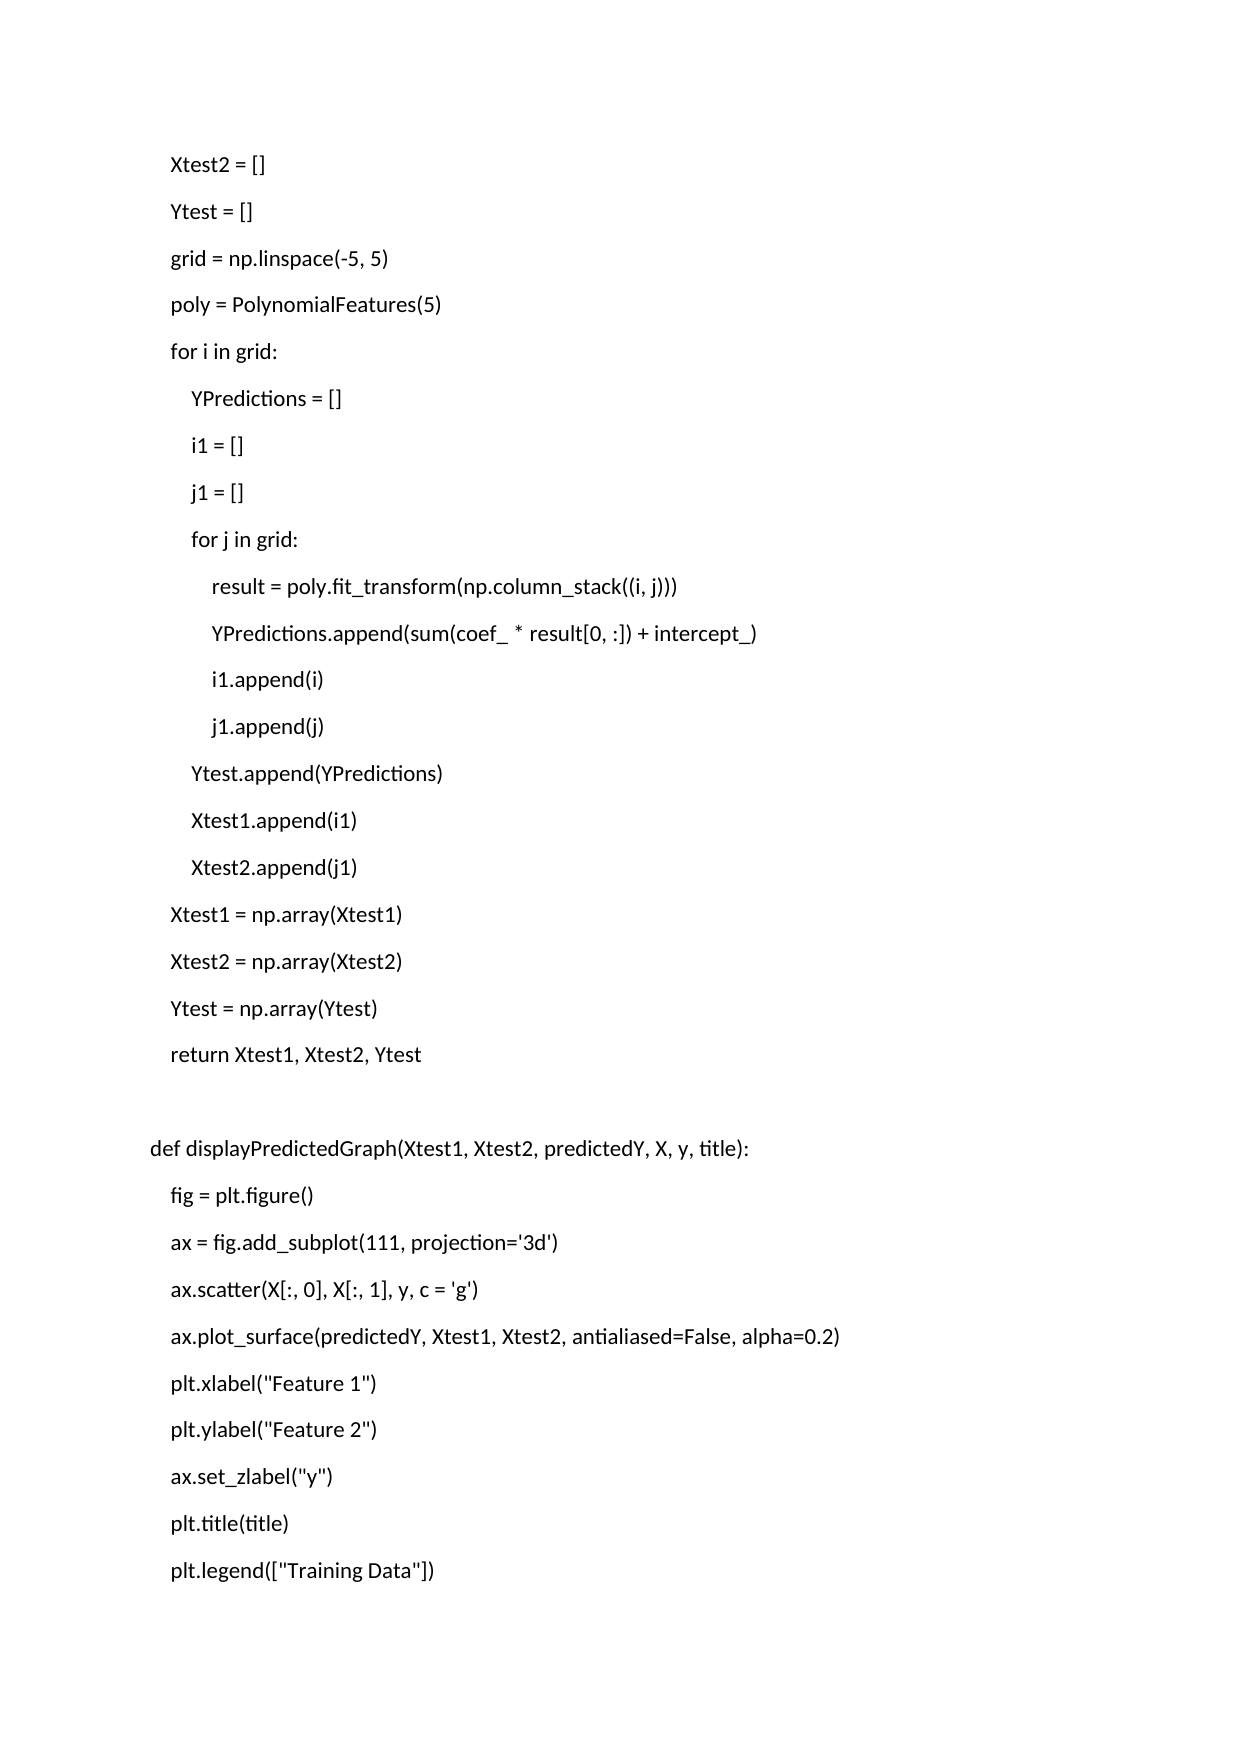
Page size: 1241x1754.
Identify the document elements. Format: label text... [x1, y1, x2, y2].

text result = poly.fit_transform(np.column_stack((i, j))) [150, 572, 1090, 600]
text def displayPredictedGraph(Xtest1, Xtest2, predictedY, X, y, title): [150, 1134, 1090, 1162]
text return Xtest1, Xtest2, Ytest [150, 1041, 1090, 1069]
text Ytest.append(YPredictions) [150, 759, 1090, 787]
text Ytest = [] [150, 197, 1090, 225]
text for i in grid: [150, 337, 1090, 366]
text Xtest1 = np.array(Xtest1) [150, 900, 1090, 928]
text ax.set_zlabel("y") [150, 1462, 1090, 1491]
text Xtest2 = [] [150, 150, 1090, 178]
text ax.scatter(X[:, 0], X[:, 1], y, c = 'g') [150, 1275, 1090, 1303]
text j1 = [] [150, 478, 1090, 506]
text Ytest = np.array(Ytest) [150, 994, 1090, 1022]
text fig = plt.figure() [150, 1181, 1090, 1209]
text plt.ylabel("Feature 2") [150, 1416, 1090, 1444]
text YPredictions.append(sum(coef_ * result[0, :]) + intercept_) [150, 619, 1090, 647]
text plt.legend(["Training Data"]) [150, 1556, 1090, 1584]
text plt.xlabel("Feature 1") [150, 1369, 1090, 1397]
text grid = np.linspace(-5, 5) [150, 244, 1090, 272]
text Xtest2 = np.array(Xtest2) [150, 947, 1090, 975]
text for j in grid: [150, 525, 1090, 553]
text ax.plot_surface(predictedY, Xtest1, Xtest2, antialiased=False, alpha=0.2) [150, 1322, 1090, 1350]
text plt.title(title) [150, 1509, 1090, 1537]
text poly = PolynomialFeatures(5) [150, 291, 1090, 319]
text ax = fig.add_subplot(111, projection='3d') [150, 1228, 1090, 1256]
text Xtest1.append(i1) [150, 806, 1090, 834]
text Xtest2.append(j1) [150, 853, 1090, 881]
text i1 = [] [150, 431, 1090, 459]
text j1.append(j) [150, 712, 1090, 741]
text YPredictions = [] [150, 384, 1090, 412]
text i1.append(i) [150, 666, 1090, 694]
